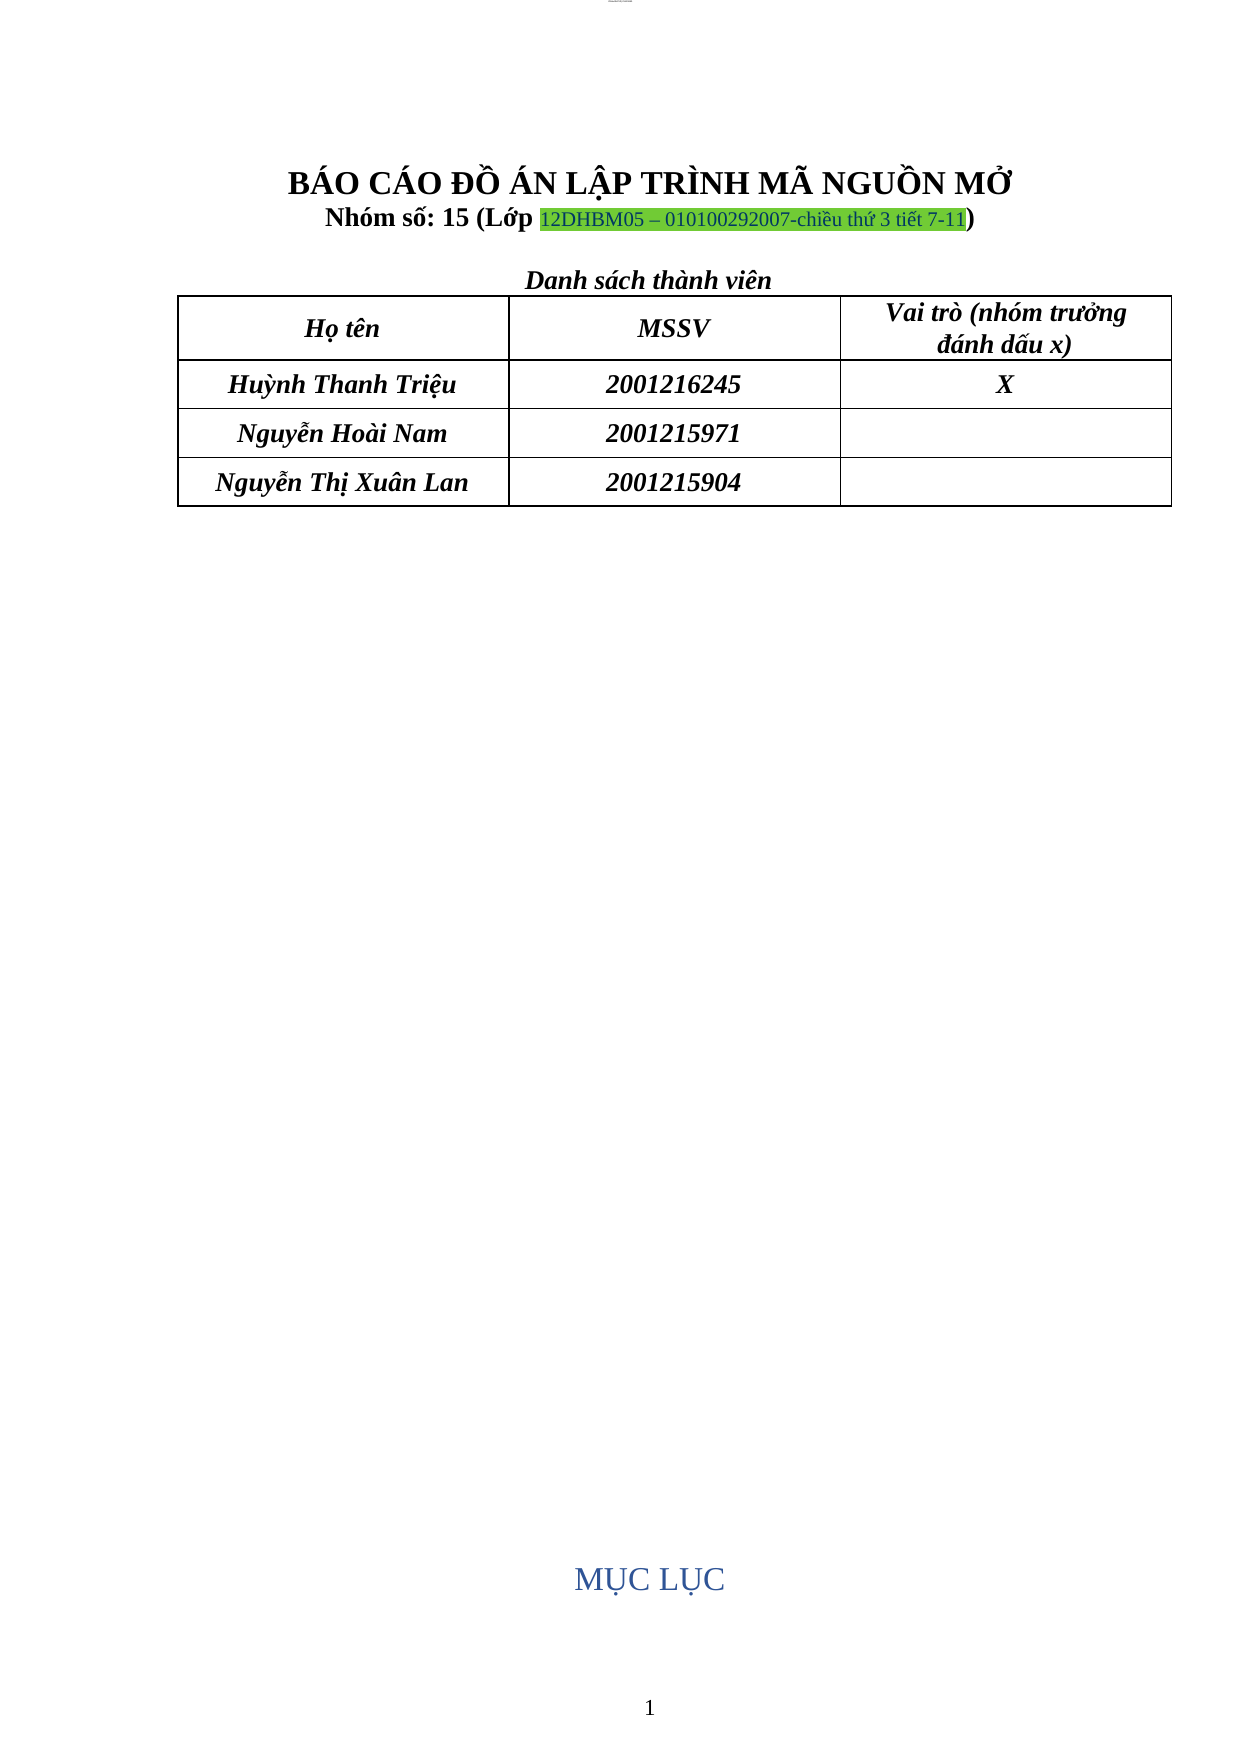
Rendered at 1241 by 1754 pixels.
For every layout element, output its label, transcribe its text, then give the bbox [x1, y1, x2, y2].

table_cell [841, 458, 1171, 505]
table_cell Nguyễn Hoài Nam [179, 409, 508, 456]
table_cell Huỳnh Thanh Triệu [179, 361, 508, 408]
table_cell 2001216245 [510, 361, 840, 408]
table_cell X [841, 361, 1171, 408]
subtitle MỤC LỤC [177, 1559, 1122, 1598]
table_header Họ tên [179, 297, 508, 359]
text BÁO CÁO ĐỒ ÁN LẬP TRÌNH MÃ NGUỒN MỞ [177, 163, 1122, 202]
table_cell 2001215971 [510, 409, 840, 456]
text Nhóm số: 15 (Lớp 12DHBM05 – 010100292007-chiều thứ 3 tiết 7-11) [177, 202, 1122, 233]
table_header Vai trò (nhóm trưởng đánh dấu x) [841, 297, 1171, 359]
table_cell [841, 409, 1171, 456]
table_cell Nguyễn Thị Xuân Lan [179, 458, 508, 505]
text Danh sách thành viên [177, 264, 1122, 295]
table_header MSSV [510, 297, 840, 359]
table_cell 2001215904 [510, 458, 840, 505]
